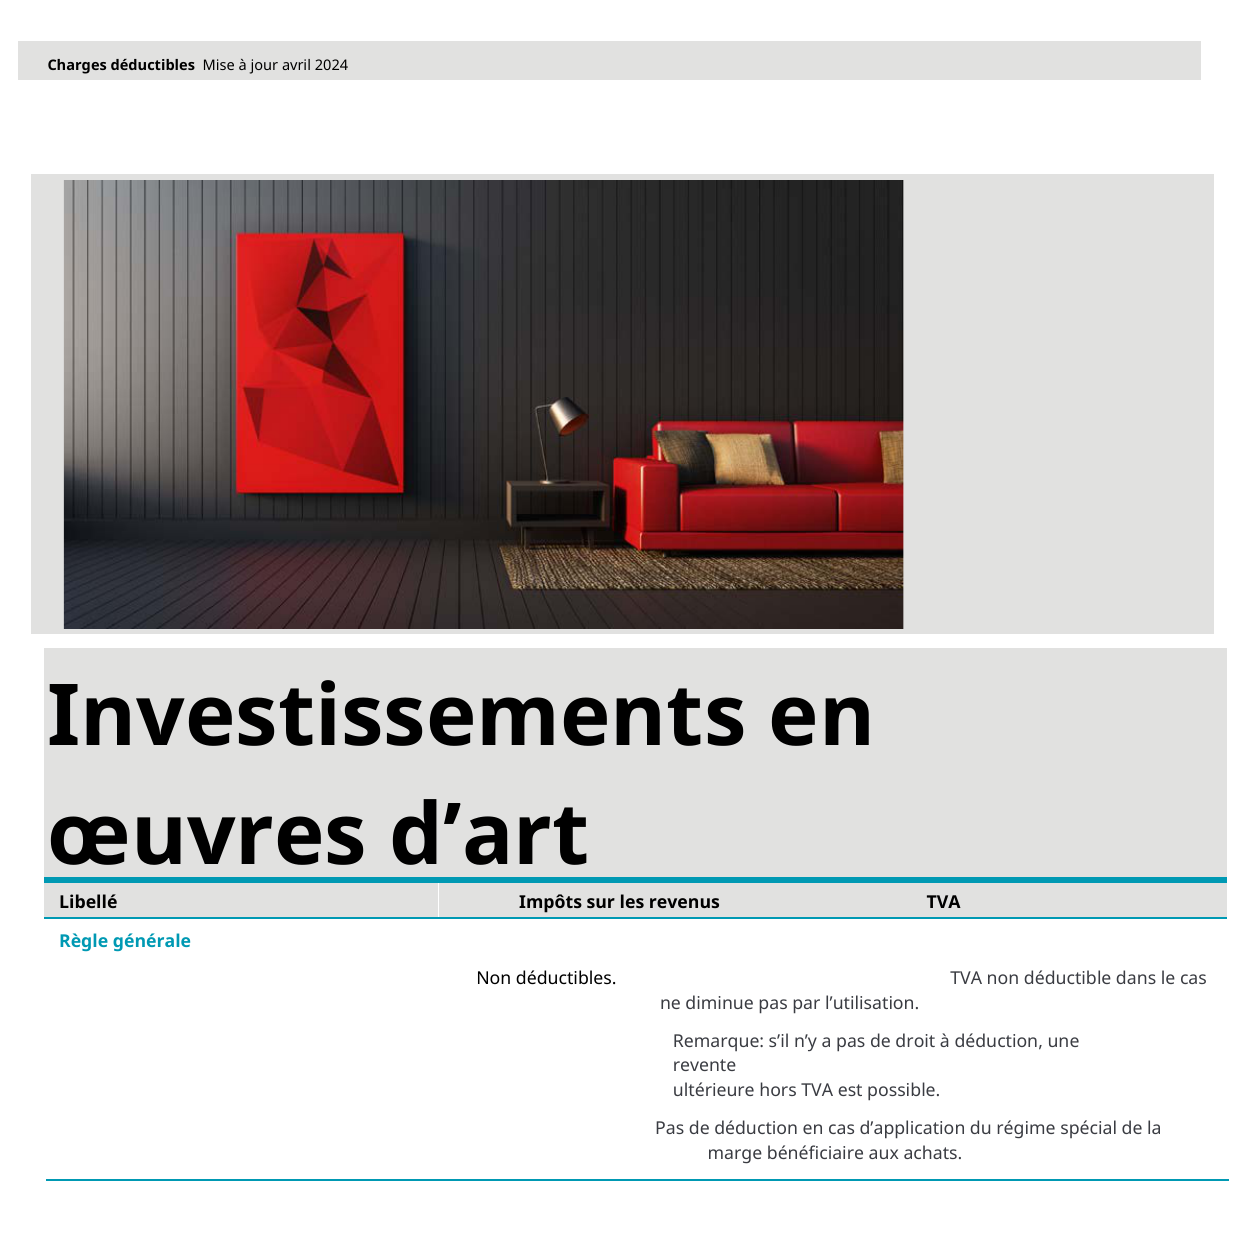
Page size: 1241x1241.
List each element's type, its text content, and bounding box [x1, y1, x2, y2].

table_header [31, 174, 1214, 634]
picture [63, 180, 904, 629]
text ne diminue pas par l’utilisation. [29, 991, 919, 1015]
text Pas de déduction en cas d’application du régime spécial de la [29, 1115, 1162, 1139]
table_header Charges déductibles Mise à jour avril 2024 [18, 41, 1201, 80]
table_header Non déductibles. [431, 923, 825, 990]
text Remarque: s’il n’y a pas de droit à déduction, une revente ultérieure hors TVA est possible. [673, 1028, 1138, 1102]
table_cell Impôts sur les revenus [439, 883, 833, 917]
table_header TVA non déductible dans le cas d’un placement dont la valeur [825, 923, 1220, 990]
table_header marge bénéficiaire aux achats. [46, 1140, 1229, 1179]
table_cell Libellé [44, 883, 438, 917]
table_header Investissements en œuvres d’art [44, 648, 1227, 877]
table_header Règle générale [37, 923, 431, 990]
table_cell TVA [833, 883, 1227, 917]
